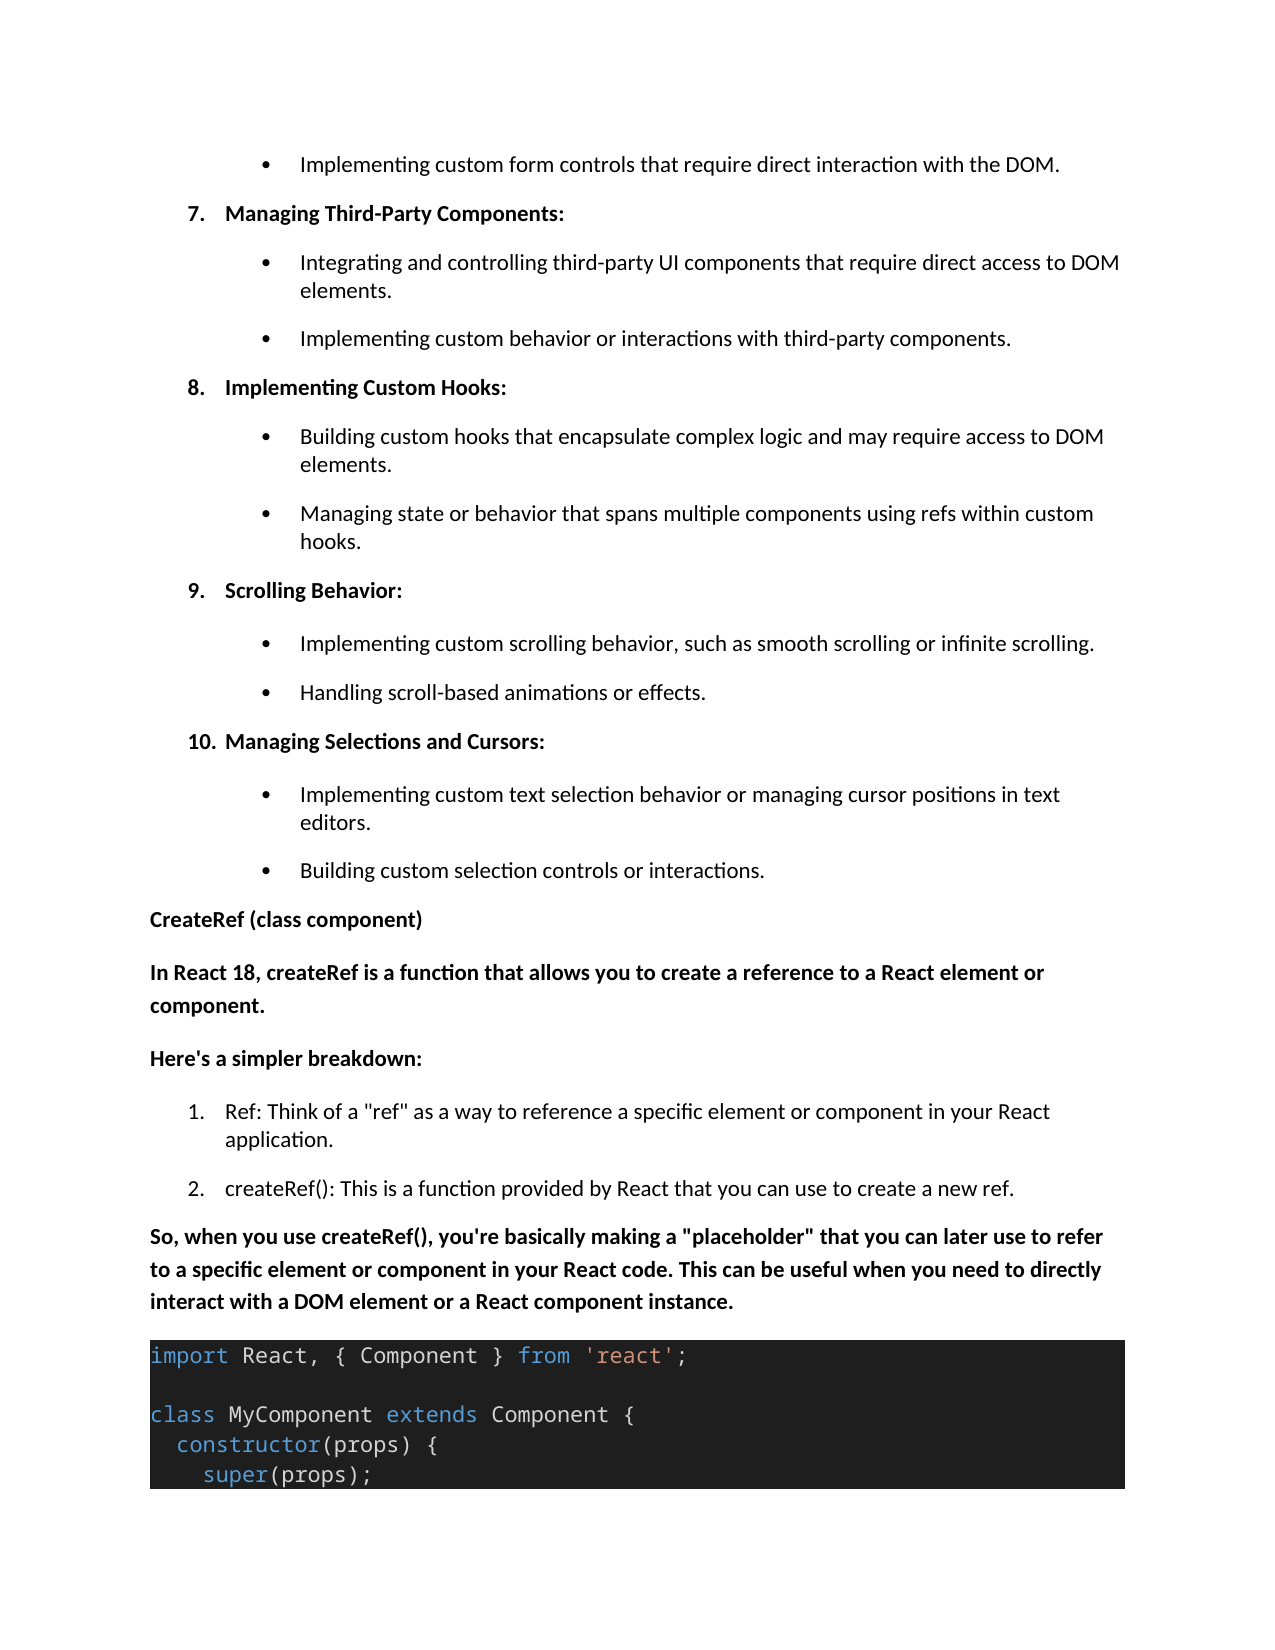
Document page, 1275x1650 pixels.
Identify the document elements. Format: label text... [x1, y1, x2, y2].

list Managing Third-Party Components: [187, 199, 1125, 227]
list Managing Selections and Cursors: [187, 727, 1125, 755]
list Implementing Custom Hooks: [187, 373, 1125, 401]
text In React 18, createRef is a function that allows you to create a reference to a React element or component. [150, 958, 1125, 1019]
text class MyComponent extends Component { [150, 1399, 1125, 1429]
list Implementing custom behavior or interactions with third-party components. [262, 324, 1125, 353]
list Scrolling Behavior: [187, 576, 1125, 604]
text CreateRef (class component) [150, 906, 1125, 933]
list Integrating and controlling third-party UI components that require direct access to DOM elements. [262, 248, 1125, 304]
list Implementing custom text selection behavior or managing cursor positions in text editors. [262, 780, 1125, 836]
text constructor(props) { [150, 1429, 1125, 1459]
list Implementing custom form controls that require direct interaction with the DOM. [262, 150, 1125, 178]
list Building custom hooks that encapsulate complex logic and may require access to DOM elements. [262, 422, 1125, 478]
text So, when you use createRef(), you're basically making a "placeholder" that you can later use to refer to a specific element or component in your React code. This can be useful when you need to directly interact with a DOM element or a React component instance. [150, 1222, 1125, 1315]
list createRef(): This is a function provided by React that you can use to create a new ref. [187, 1174, 1125, 1202]
list Ref: Think of a "ref" as a way to reference a specific element or component in your React application. [187, 1097, 1125, 1153]
text super(props); [150, 1459, 1125, 1489]
list Building custom selection controls or interactions. [262, 857, 1125, 885]
text Here's a simpler breakdown: [150, 1044, 1125, 1072]
list Handling scroll-based animations or effects. [262, 678, 1125, 706]
list Implementing custom scrolling behavior, such as smooth scrolling or infinite scrolling. [262, 629, 1125, 657]
list Managing state or behavior that spans multiple components using refs within custom hooks. [262, 499, 1125, 555]
text import React, { Component } from 'react'; [150, 1340, 1125, 1370]
